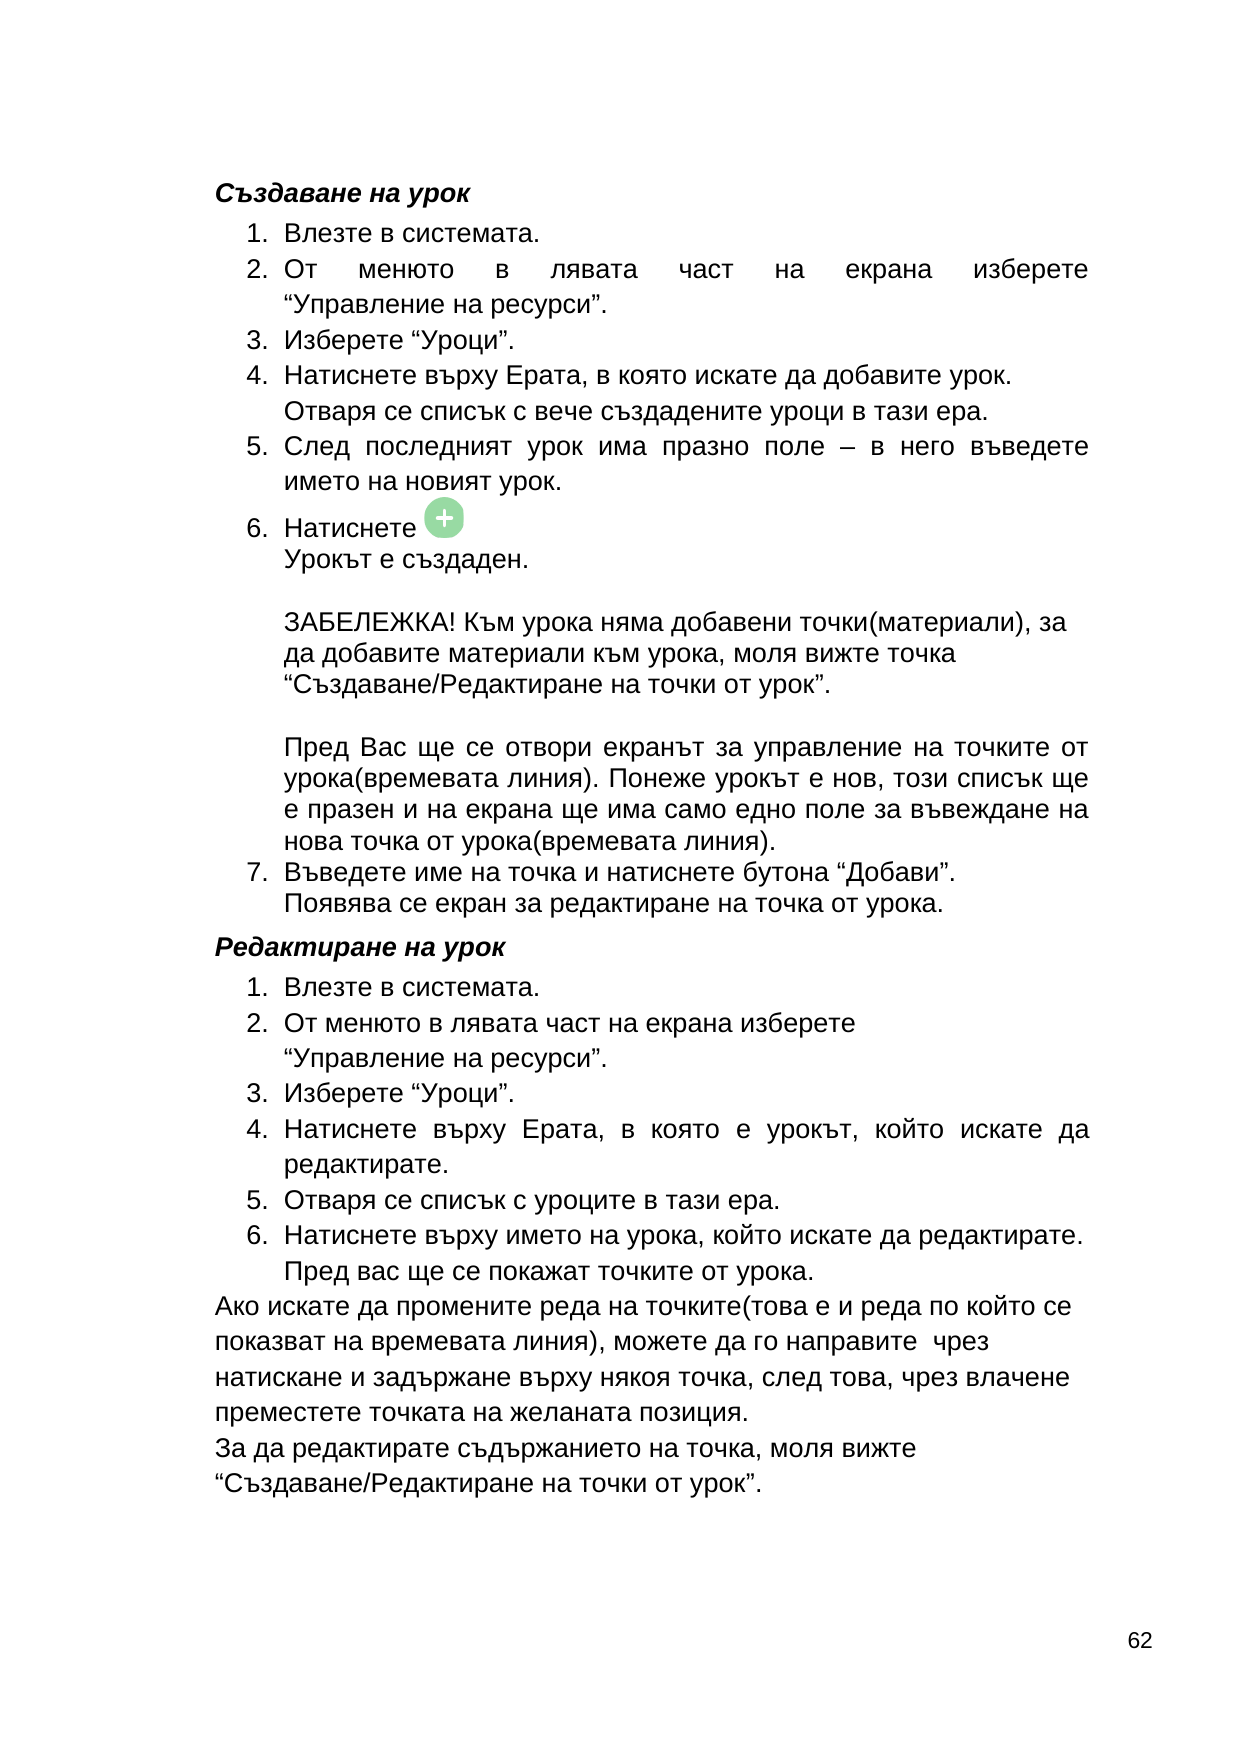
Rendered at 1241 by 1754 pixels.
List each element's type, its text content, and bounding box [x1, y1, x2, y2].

text Урокът е създаден. [283, 543, 1090, 574]
list Натиснете върху името на урока, който искате да редактирате. Пред вас ще се покажат точките от урока. [246, 1216, 1090, 1287]
text Появява се екран за редактиране на точка от урока. [284, 887, 1090, 918]
text Пред Вас ще се отвори екранът за управление на точките от урока(времевата линия). Понеже урокът е нов, този списък ще е празен и на екрана ще има само едно поле за въвеждане на нова точка от урока(времевата линия). [283, 731, 1090, 856]
picture [424, 497, 464, 538]
list Влезте в системата. [246, 214, 1090, 250]
subtitle Създаване на урок [214, 177, 1153, 208]
list Натиснете върху Ерата, в която e урокът, който искате да редактирате. [246, 1110, 1090, 1181]
text Ако искате да промените реда на точките(това е и реда по който се показват на времевата линия), можете да го направите чрез натискане и задържане върху някоя точка, след това, чрез влачене преместете точката на желаната позиция. [214, 1287, 1090, 1429]
list Отваря се списък с уроците в тази ера. [246, 1181, 1090, 1216]
list Натиснете [246, 498, 1090, 543]
text ЗАБЕЛЕЖКА! Към урока няма добавени точки(материали), за да добавите материали към урока, моля вижте точка “Създаване/Редактиране на точки от урок”. [283, 574, 1090, 699]
subtitle Редактиране на урок [214, 931, 1153, 962]
list Изберете “Уроци”. [246, 321, 1090, 356]
list Въведете име на точка и натиснете бутона “Добави”. [246, 856, 1090, 887]
list Изберете “Уроци”. [246, 1074, 1090, 1110]
text За да редактирате съдържанието на точка, моля вижте “Създаване/Редактиране на точки от урок”. [214, 1429, 1090, 1499]
list Натиснете върху Ерата, в която искате да добавите урок. [246, 356, 1090, 392]
list От менюто в лявата част на екрана изберете “Управление на ресурси”. [246, 1004, 1090, 1074]
list След последният урок има празно поле – в него въведете името на новият урок. [246, 427, 1090, 498]
text Отваря се списък с вече създадените уроци в тази ера. [284, 392, 1090, 427]
list Влезте в системата. [246, 968, 1090, 1004]
list От менюто в лявата част на екрана изберете “Управление на ресурси”. [246, 250, 1090, 321]
